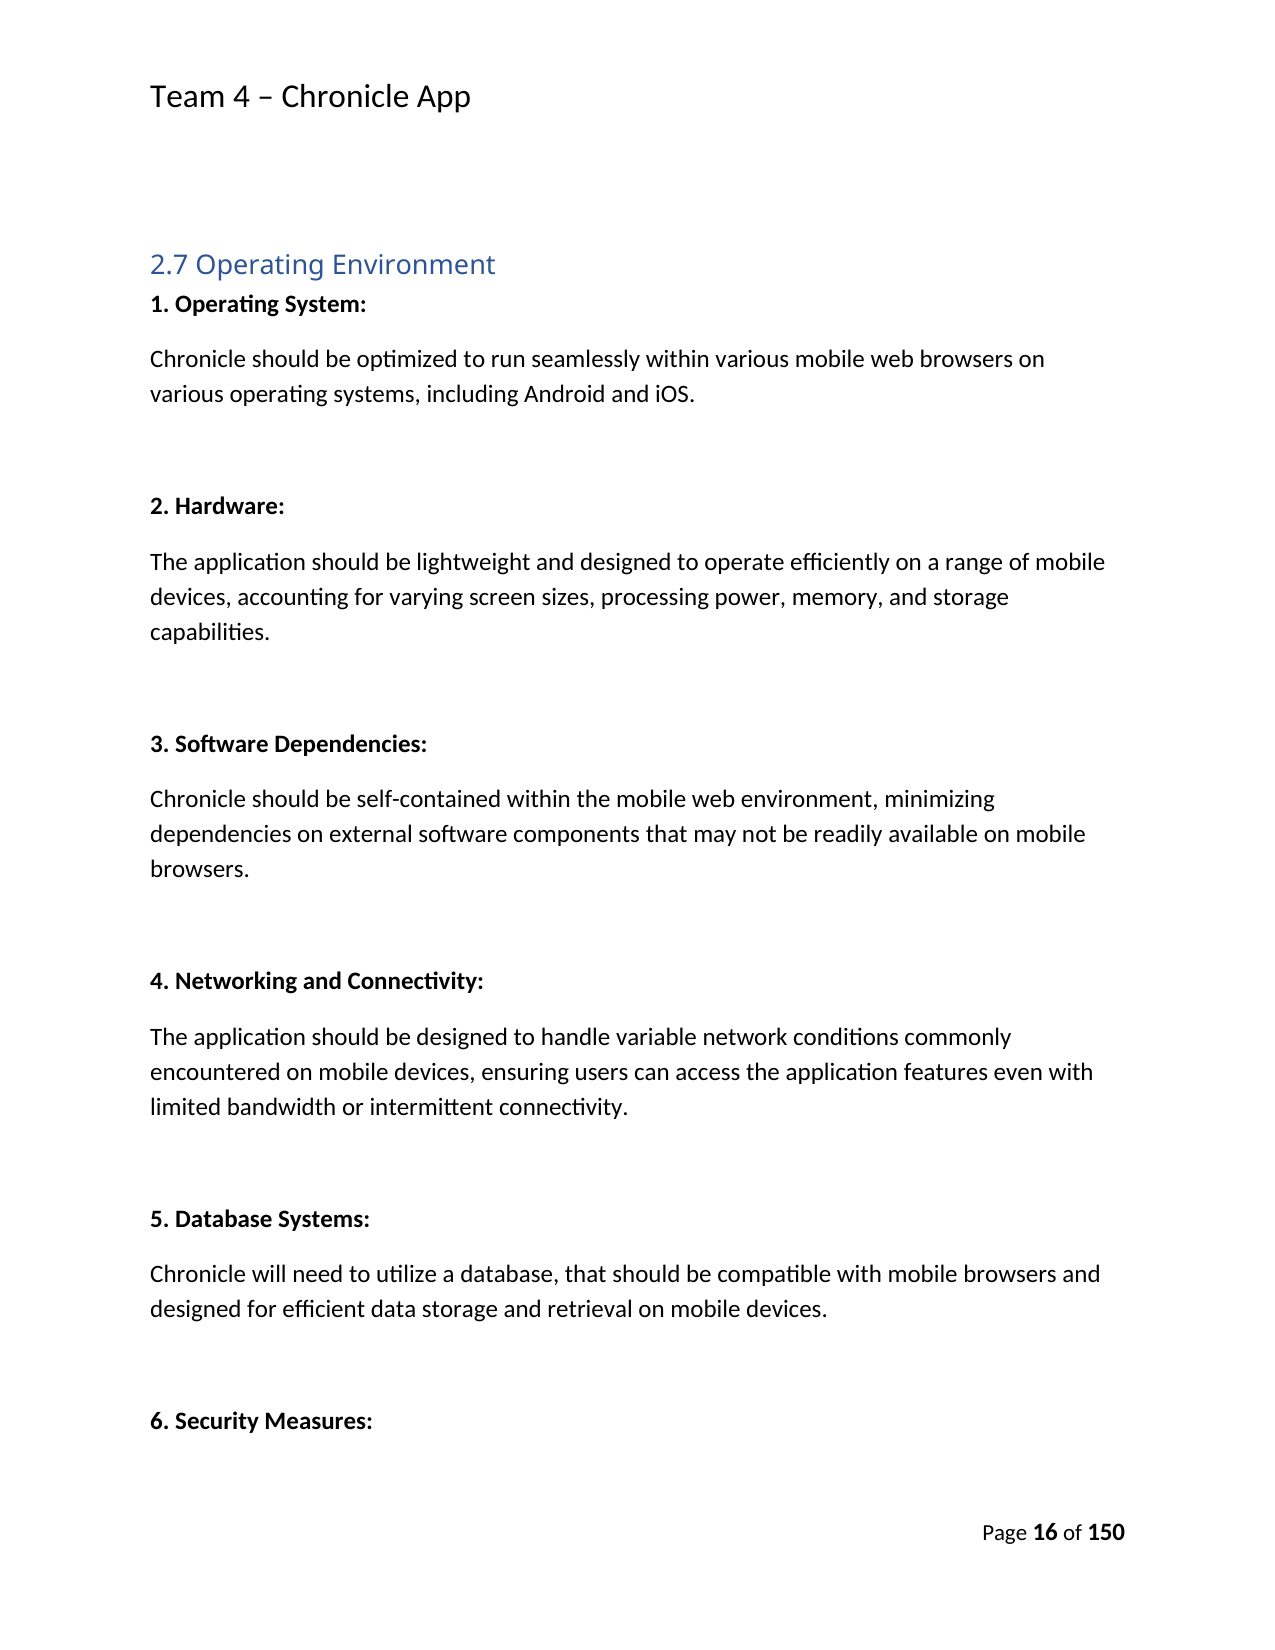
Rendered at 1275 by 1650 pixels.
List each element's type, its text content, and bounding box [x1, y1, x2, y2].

text The application should be lightweight and designed to operate efficiently on a range of mobile devices, accounting for varying screen sizes, processing power, memory, and storage capabilities. [150, 546, 1125, 647]
text The application should be designed to handle variable network conditions commonly encountered on mobile devices, ensuring users can access the application features even with limited bandwidth or intermittent connectivity. [150, 1021, 1125, 1122]
text 2. Hardware: [150, 490, 1125, 521]
text 1. Operating System: [150, 288, 1125, 318]
text Chronicle should be optimized to run seamlessly within various mobile web browsers on various operating systems, including Android and iOS. [150, 344, 1125, 409]
text 6. Security Measures: [150, 1405, 1125, 1436]
text Chronicle should be self-contained within the mobile web environment, minimizing dependencies on external software components that may not be readily available on mobile browsers. [150, 784, 1125, 884]
text 5. Database Systems: [150, 1203, 1125, 1233]
subtitle 2.7 Operating Environment [150, 245, 1125, 282]
text 4. Networking and Connectivity: [150, 965, 1125, 996]
text Chronicle will need to utilize a database, that should be compatible with mobile browsers and designed for efficient data storage and retrieval on mobile devices. [150, 1259, 1125, 1324]
text 3. Software Dependencies: [150, 728, 1125, 758]
